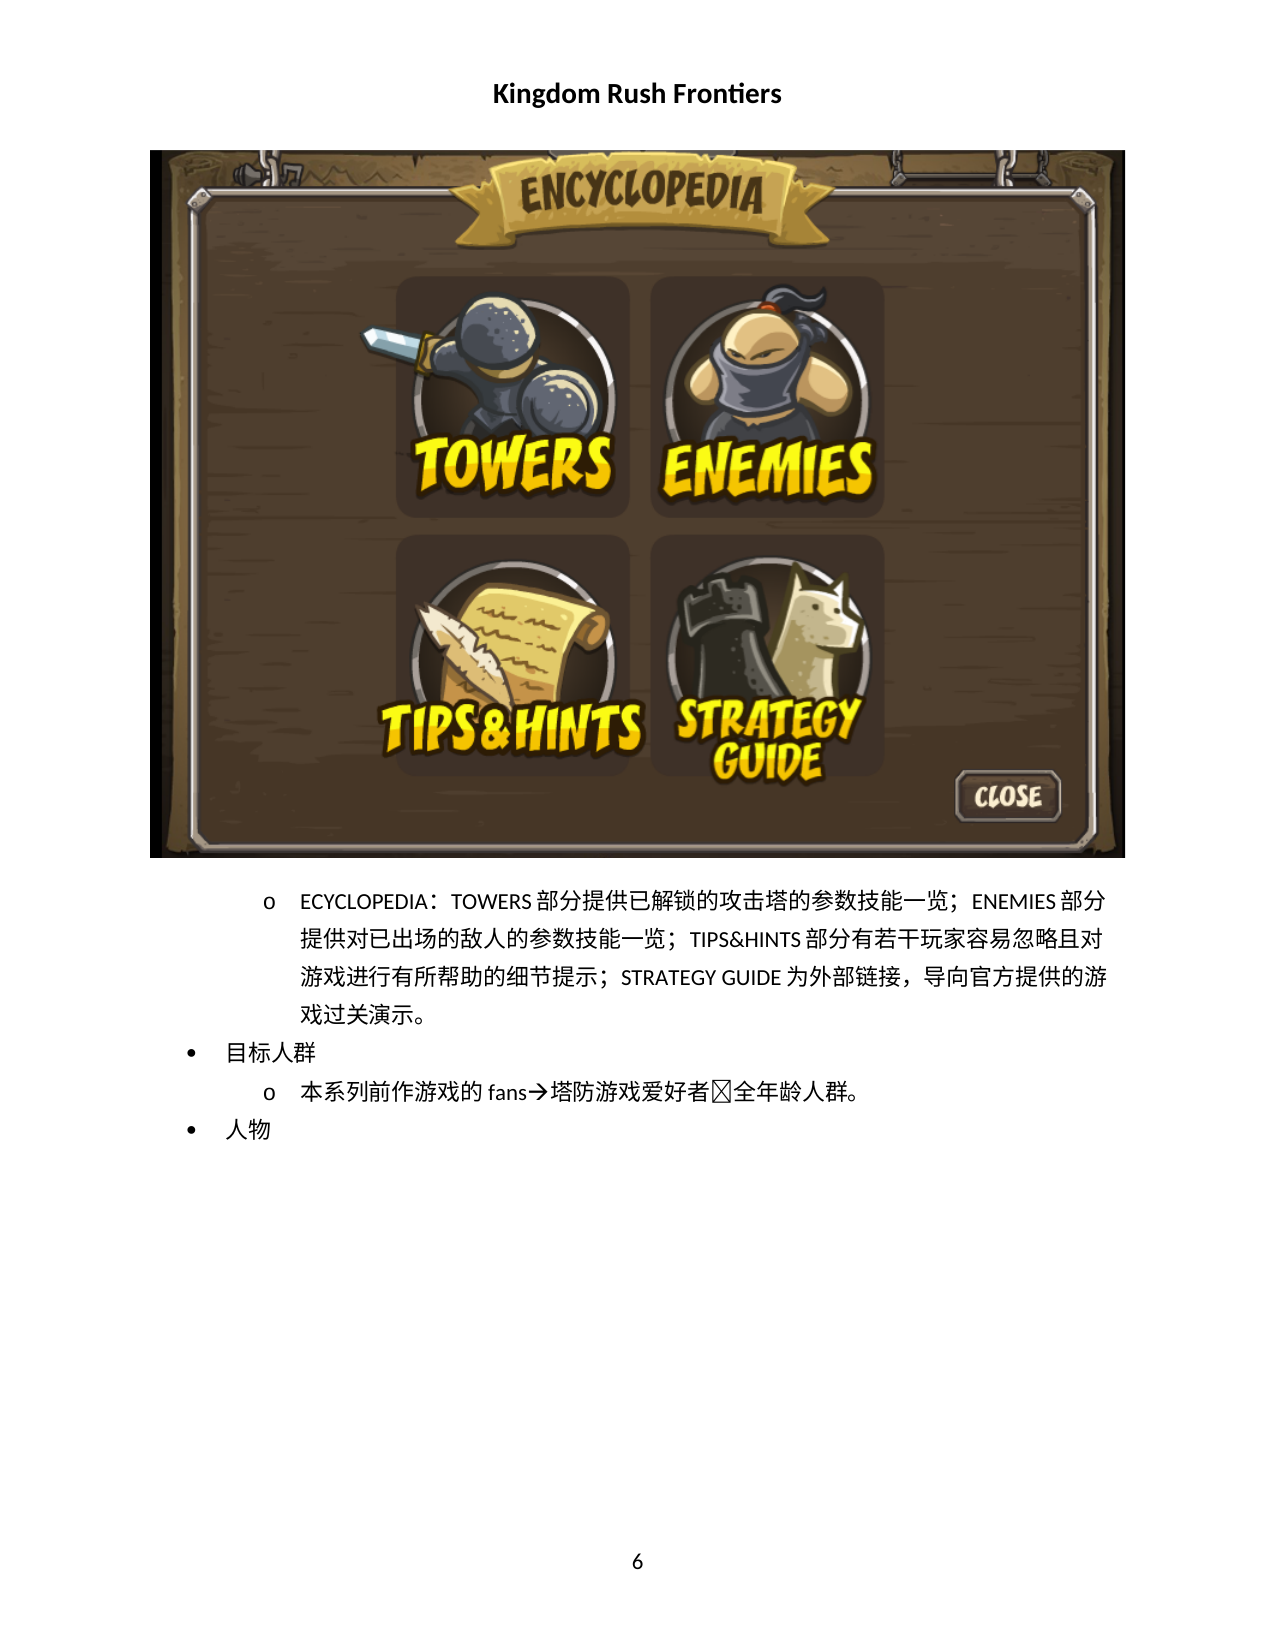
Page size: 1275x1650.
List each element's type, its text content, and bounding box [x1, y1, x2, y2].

picture [150, 150, 1125, 858]
list 人物 [187, 1112, 1125, 1145]
list 目标人群 [187, 1035, 1125, 1068]
list 本系列前作游戏的fans塔防游戏爱好者全年龄人群。 [262, 1073, 1125, 1107]
list ECYCLOPEDIA：TOWERS部分提供已解锁的攻击塔的参数技能一览；ENEMIES部分提供对已出场的敌人的参数技能一览；TIPS&HINTS部分有若干玩家容易忽略且对游戏进行有所帮助的细节提示；STRATEGY GUIDE为外部链接，导向官方提供的游戏过关演示。 [262, 883, 1125, 1030]
